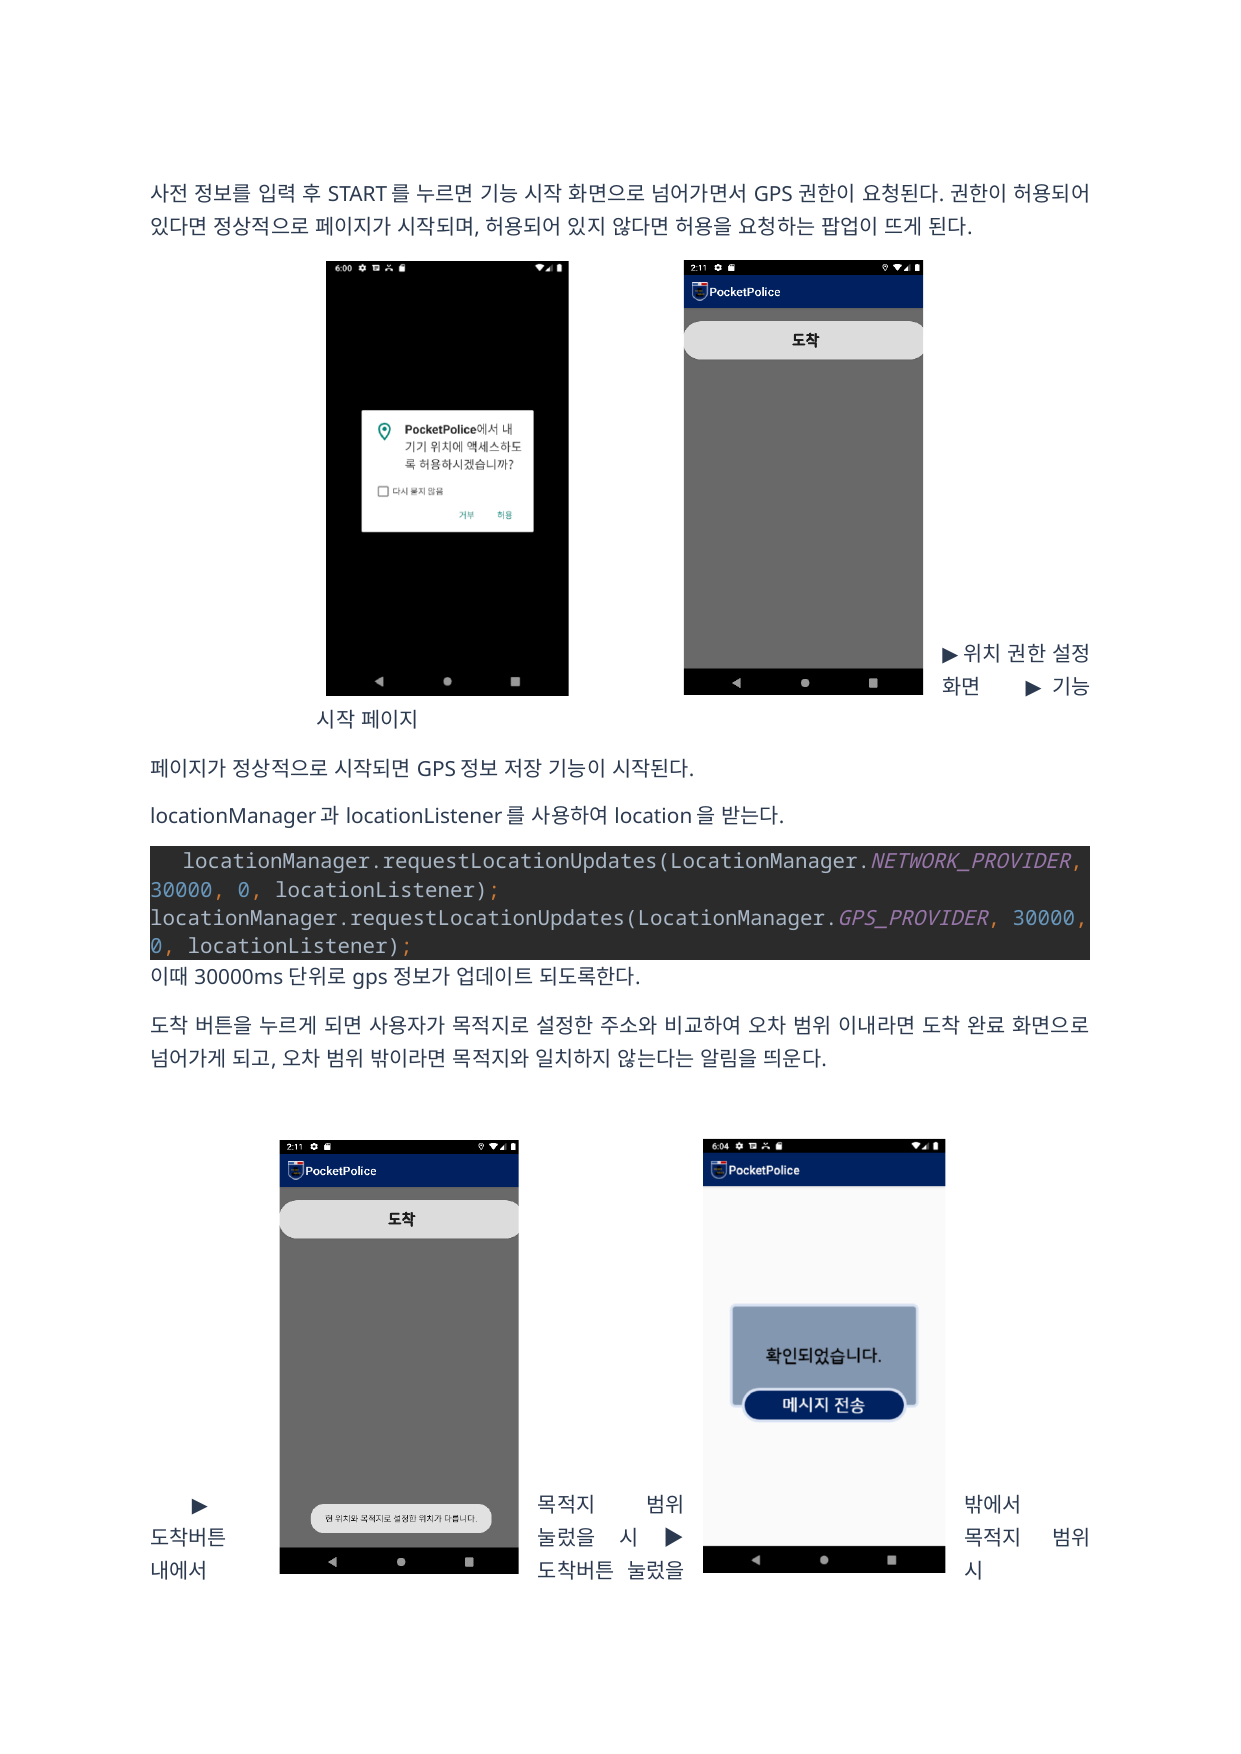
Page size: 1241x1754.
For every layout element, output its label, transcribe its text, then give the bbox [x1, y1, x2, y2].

picture [701, 1138, 946, 1570]
text locationManager과 locationListener를 사용하여 location을 받는다. [150, 799, 1090, 830]
text 도착 버튼을 누르게 되면 사용자가 목적지로 설정한 주소와 비교하여 오차 범위 이내라면 도착 완료 화면으로 넘어가게 되고, 오차 범위 밖이라면 목적지와 일치하지 않는다는 알림을 띄운다. [150, 1009, 1090, 1072]
text locationManager.requestLocationUpdates(LocationManager.NETWORK_PROVIDER, 30000, 0, locationListener); locationManager.requestLocationUpdates(LocationManager.GPS_PROVIDER, 30000, 0, locationListener); [150, 846, 1090, 960]
text 사전 정보를 입력 후 START를 누르면 기능 시작 화면으로 넘어가면서 GPS 권한이 요청된다. 권한이 허용되어 있다면 정상적으로 페이지가 시작되며, 허용되어 있지 않다면 허용을 요청하는 팝업이 뜨게 된다. [150, 177, 1090, 240]
text ▶ 위치 권한 설정 화면 ▶ 기능 시작 페이지 [317, 638, 1090, 733]
text 페이지가 정상적으로 시작되면 GPS정보 저장 기능이 시작된다. [150, 752, 1090, 783]
text ▶ 목적지 범위 밖에서 도착버튼 눌렀을 시 ▶ 목적지 범위 내에서 도착버튼 눌렀을 시 [150, 1489, 1090, 1584]
picture [324, 261, 569, 692]
picture [682, 260, 923, 692]
picture [278, 1140, 519, 1571]
text 이때 30000ms 단위로 gps 정보가 업데이트 되도록한다. [150, 960, 1090, 990]
